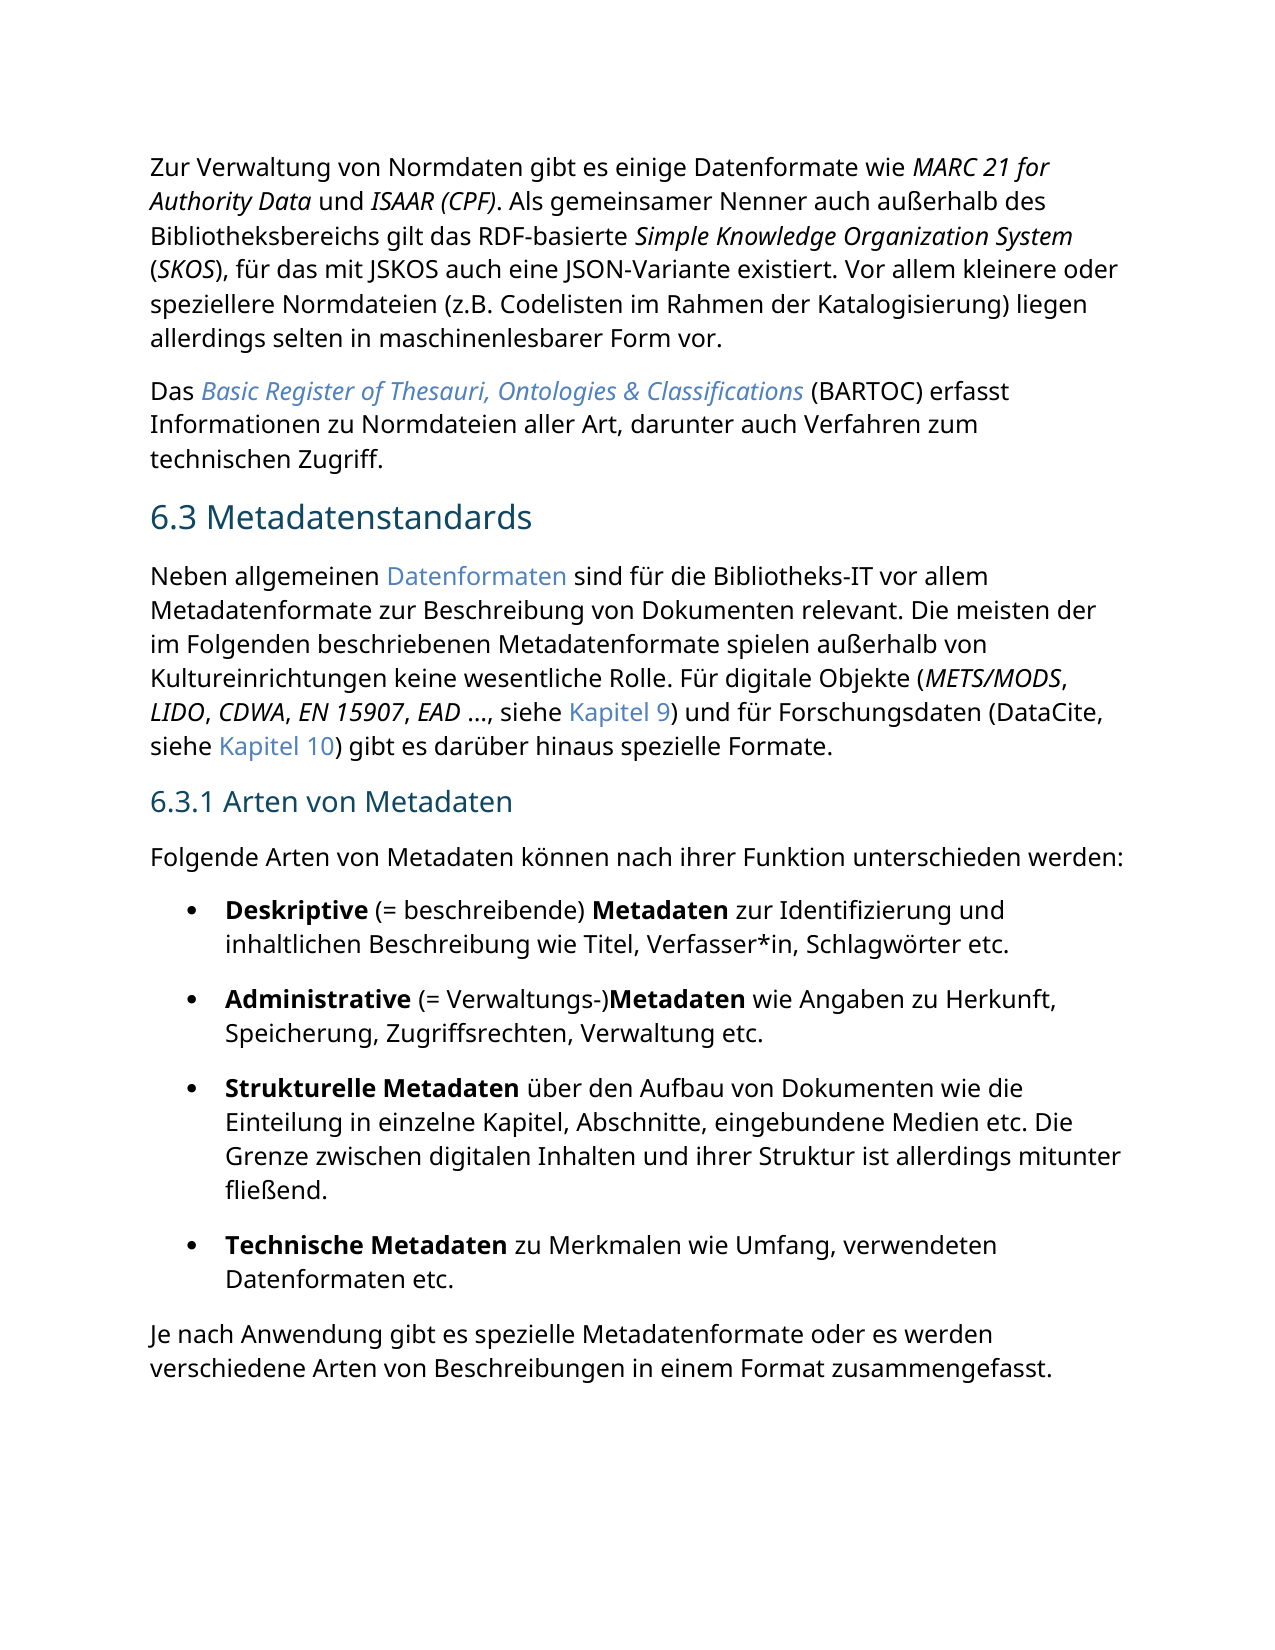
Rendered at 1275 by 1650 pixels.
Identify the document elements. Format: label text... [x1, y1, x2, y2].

text Neben allgemeinen Datenformaten sind für die Bibliotheks-IT vor allem Metadatenformate zur Beschreibung von Dokumenten relevant. Die meisten der im Folgenden beschriebenen Metadatenformate spielen außerhalb von Kultureinrichtungen keine wesentliche Rolle. Für digitale Objekte (METS/MODS, LIDO, CDWA, EN 15907, EAD …, siehe Kapitel 9) und für Forschungsdaten (DataCite, siehe Kapitel 10) gibt es darüber hinaus spezielle Formate. [150, 558, 1125, 763]
list Deskriptive (= beschreibende) Metadaten zur Identifizierung und inhaltlichen Beschreibung wie Titel, Verfasser*in, Schlagwörter etc. [187, 893, 1125, 961]
list Administrative (= Verwaltungs-)Metadaten wie Angaben zu Herkunft, Speicherung, Zugriffsrechten, Verwaltung etc. [187, 982, 1125, 1050]
text Das Basic Register of Thesauri, Ontologies & Classifications (BARTOC) erfasst Informationen zu Normdateien aller Art, darunter auch Verfahren zum technischen Zugriff. [150, 373, 1125, 475]
subtitle 6.3 Metadatenstandards [150, 494, 1125, 539]
list Technische Metadaten zu Merkmalen wie Umfang, verwendeten Datenformaten etc. [187, 1228, 1125, 1296]
text Zur Verwaltung von Normdaten gibt es einige Datenformate wie MARC 21 for Authority Data und ISAAR (CPF). Als gemeinsamer Nenner auch außerhalb des Bibliotheksbereichs gilt das RDF-basierte Simple Knowledge Organization System (SKOS), für das mit JSKOS auch eine JSON-Variante existiert. Vor allem kleinere oder speziellere Normdateien (z.B. Codelisten im Rahmen der Katalogisierung) liegen allerdings selten in maschinenlesbarer Form vor. [150, 150, 1125, 354]
subtitle 6.3.1 Arten von Metadaten [150, 781, 1125, 821]
text Je nach Anwendung gibt es spezielle Metadatenformate oder es werden verschiedene Arten von Beschreibungen in einem Format zusammengefasst. [150, 1317, 1125, 1385]
list Strukturelle Metadaten über den Aufbau von Dokumenten wie die Einteilung in einzelne Kapitel, Abschnitte, eingebundene Medien etc. Die Grenze zwischen digitalen Inhalten und ihrer Struktur ist allerdings mitunter fließend. [187, 1071, 1125, 1207]
text Folgende Arten von Metadaten können nach ihrer Funktion unterschieden werden: [150, 840, 1125, 874]
